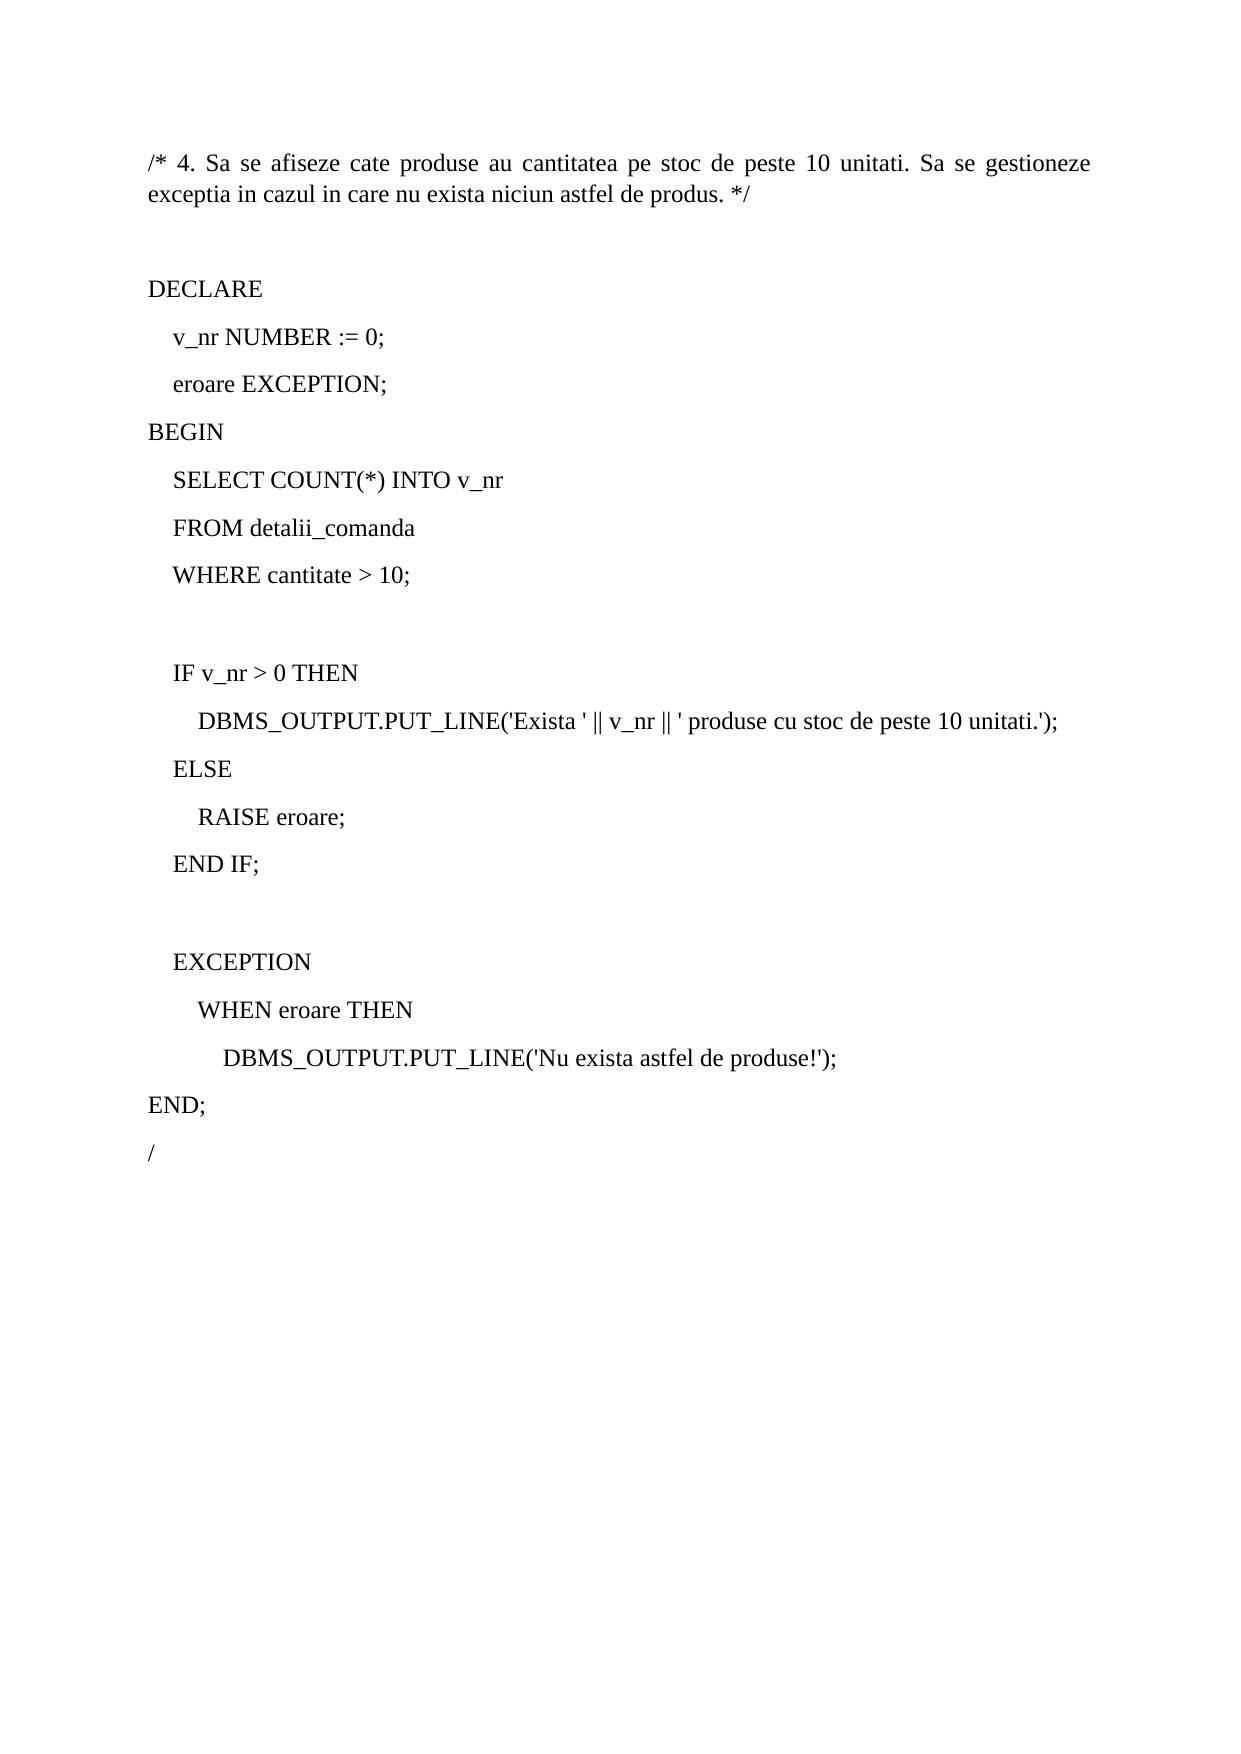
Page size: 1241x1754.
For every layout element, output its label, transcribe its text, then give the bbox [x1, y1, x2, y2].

text SELECT COUNT(*) INTO v_nr [148, 465, 1093, 494]
text eroare EXCEPTION; [148, 369, 1093, 398]
text RAISE eroare; [148, 802, 1093, 830]
text WHEN eroare THEN [148, 995, 1093, 1024]
text ELSE [148, 754, 1093, 783]
text DBMS_OUTPUT.PUT_LINE('Exista ' || v_nr || ' produse cu stoc de peste 10 unitati.'); [148, 706, 1093, 735]
text /* 4. Sa se afiseze cate produse au cantitatea pe stoc de peste 10 unitati. Sa se gestioneze exceptia in cazul in care nu exista niciun astfel de produs. */ [148, 148, 1093, 207]
text v_nr NUMBER := 0; [148, 322, 1093, 351]
text END IF; [148, 849, 1093, 878]
text / [148, 1138, 1093, 1167]
text END; [148, 1091, 1093, 1119]
text DBMS_OUTPUT.PUT_LINE('Nu exista astfel de produse!'); [148, 1043, 1093, 1072]
text DECLARE [148, 274, 1093, 303]
text WHERE cantitate > 10; [148, 560, 1093, 589]
text BEGIN [148, 417, 1093, 446]
text IF v_nr > 0 THEN [148, 658, 1093, 687]
text FROM detalii_comanda [148, 513, 1093, 541]
text EXCEPTION [148, 947, 1093, 976]
